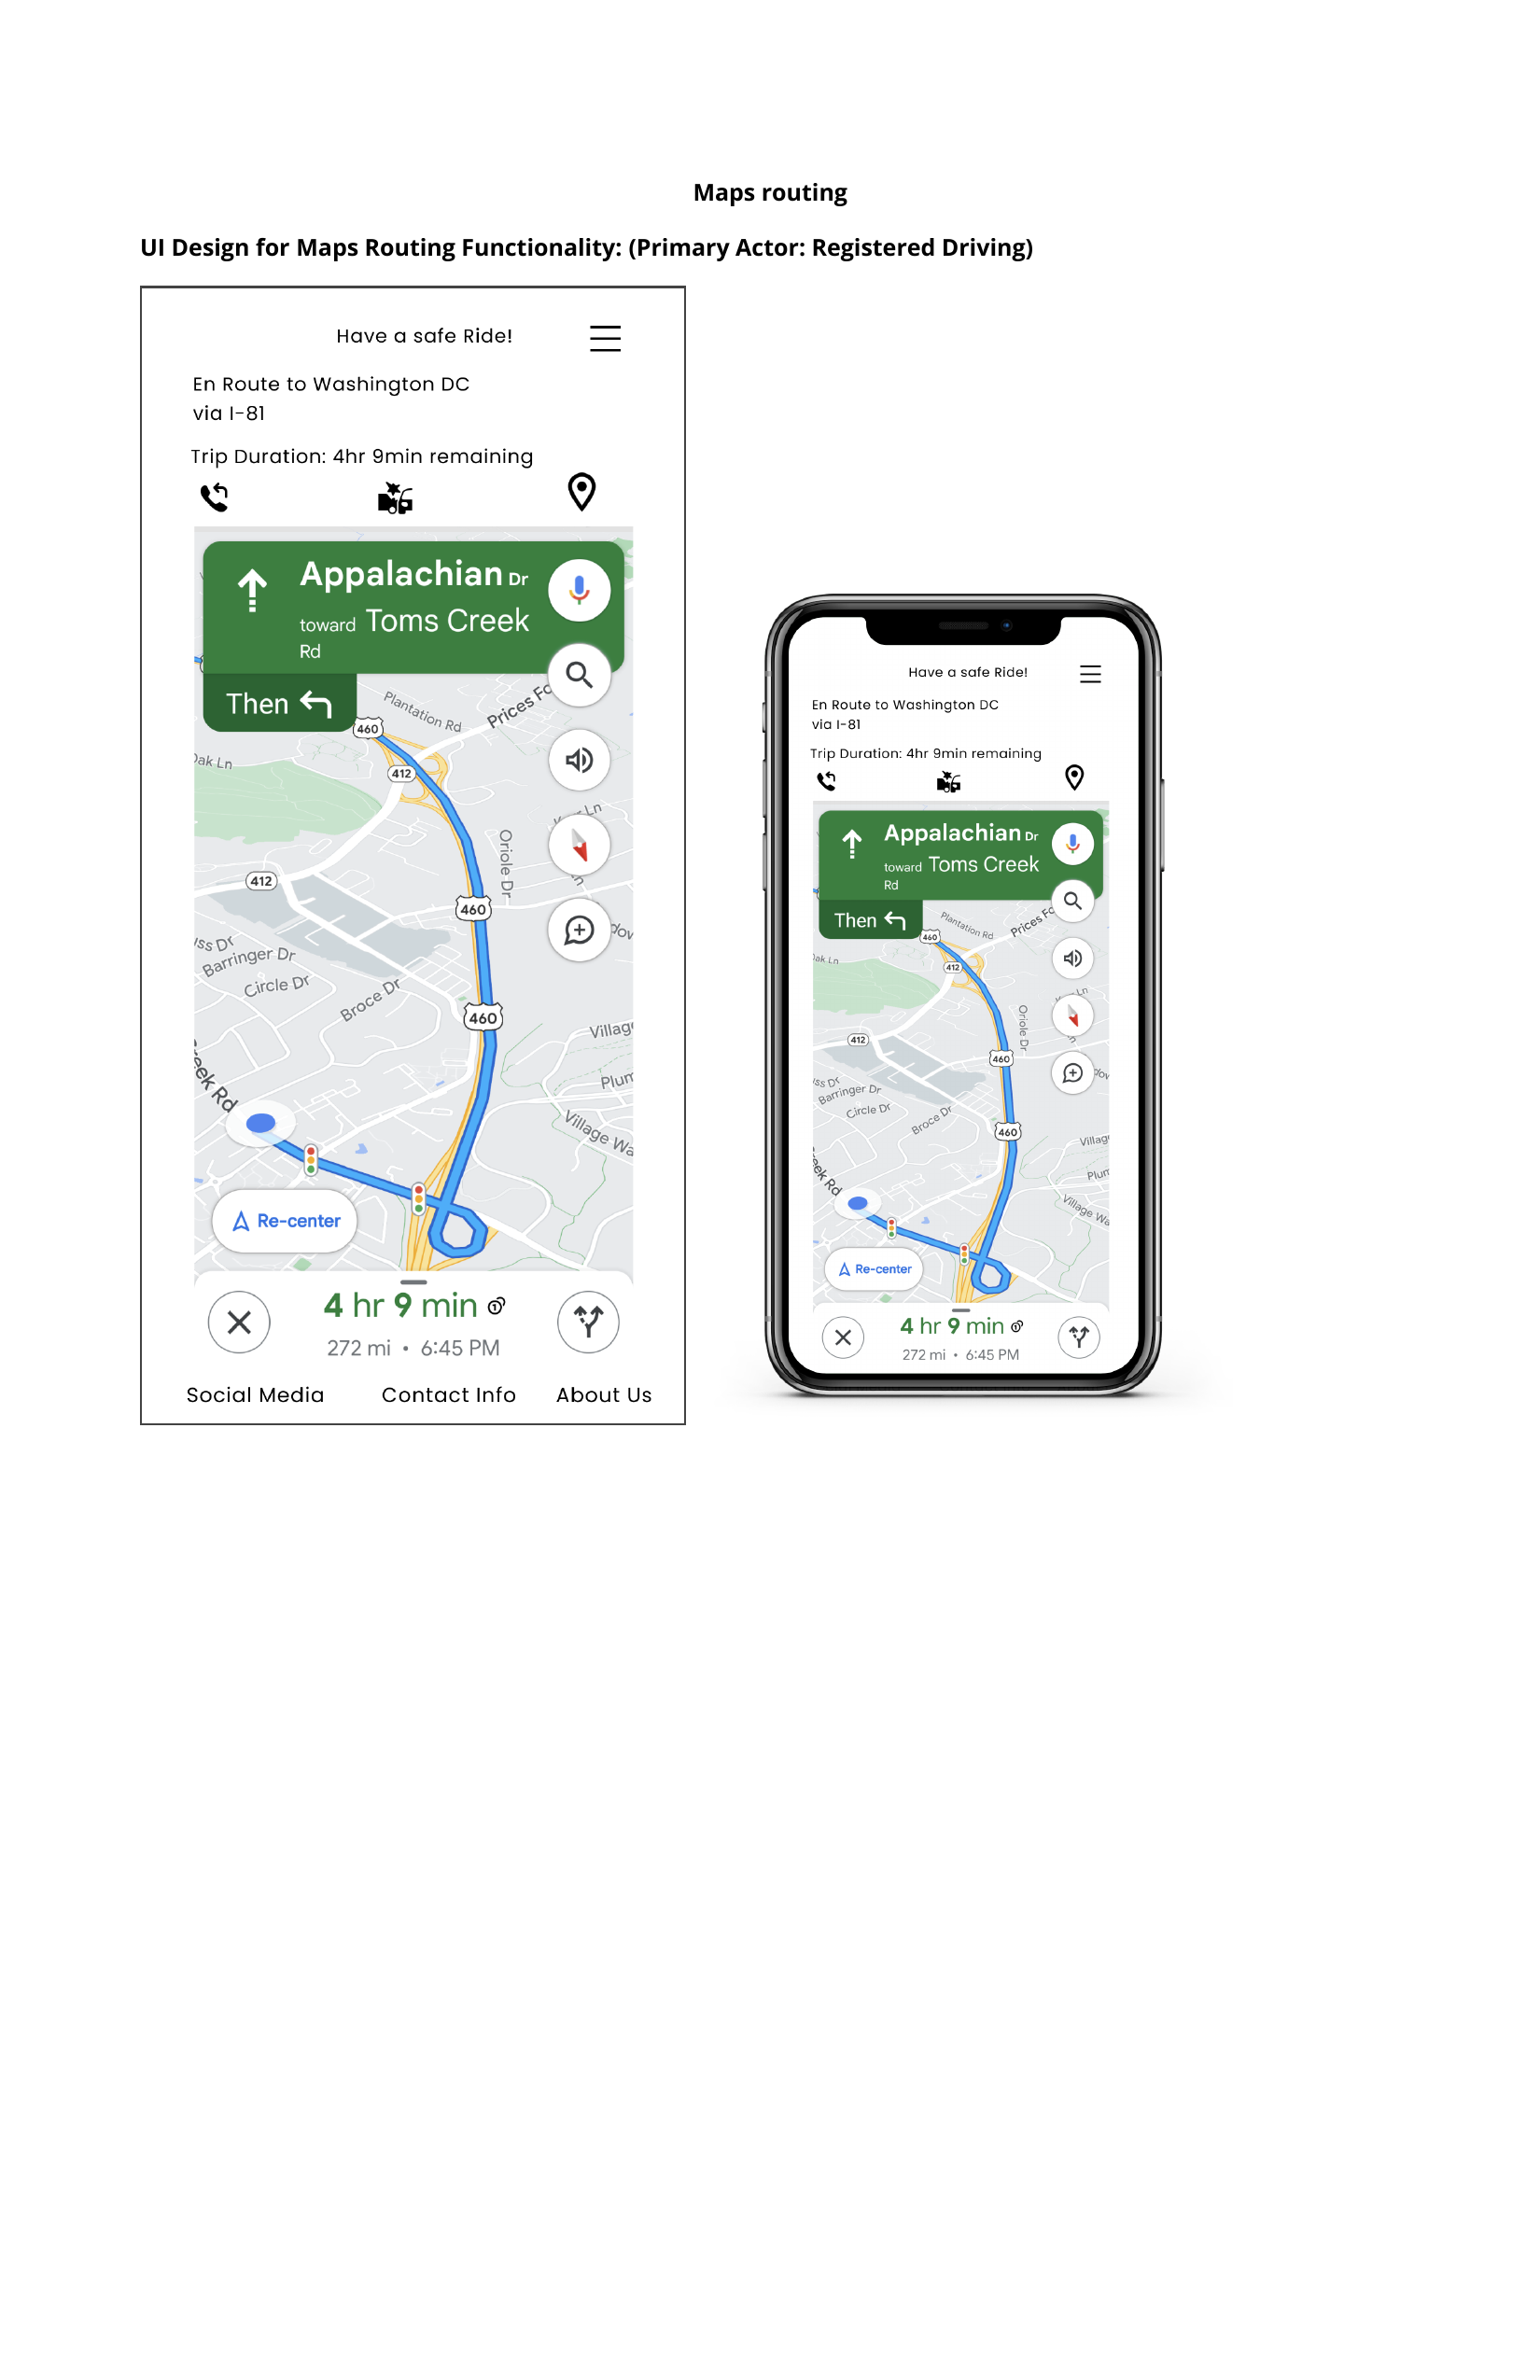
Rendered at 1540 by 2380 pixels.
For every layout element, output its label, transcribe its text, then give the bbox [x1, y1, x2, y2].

text Maps routing [140, 175, 1400, 207]
picture [142, 288, 684, 1423]
picture [686, 594, 1237, 1425]
text UI Design for Maps Routing Functionality: (Primary Actor: Registered Driving) [140, 231, 1400, 262]
